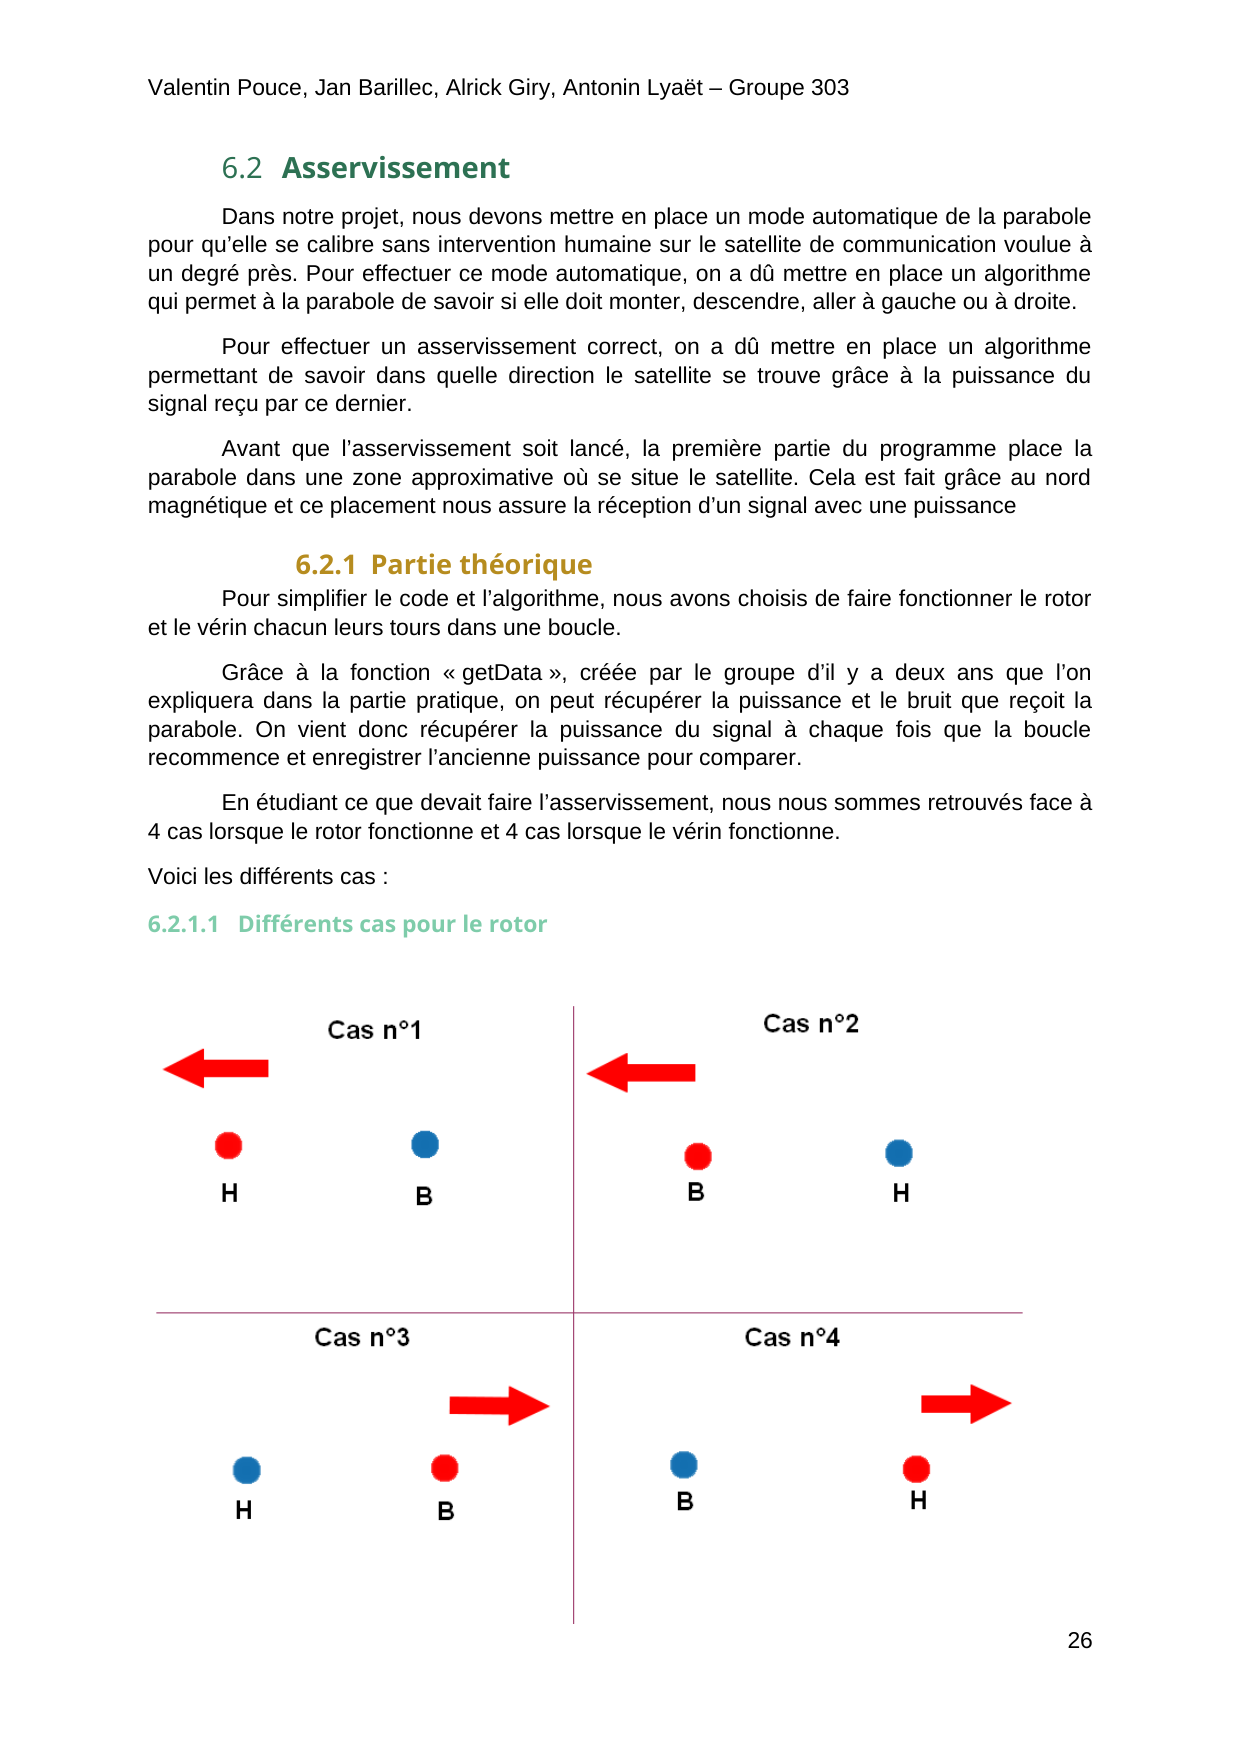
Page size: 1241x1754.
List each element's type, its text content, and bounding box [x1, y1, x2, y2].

subtitle Partie théorique [295, 546, 1093, 582]
text En étudiant ce que devait faire l’asservissement, nous nous sommes retrouvés face à 4 cas lorsque le rotor fonctionne et 4 cas lorsque le vérin fonctionne. [148, 789, 1093, 844]
text Avant que l’asservissement soit lancé, la première partie du programme place la parabole dans une zone approximative où se situe le satellite. Cela est fait grâce au nord magnétique et ce placement nous assure la réception d’un signal avec une puissance [148, 435, 1093, 518]
subtitle Asservissement [221, 148, 1093, 187]
picture [156, 1004, 1023, 1624]
text Voici les différents cas : [148, 863, 1093, 889]
text Dans notre projet, nous devons mettre en place un mode automatique de la parabole pour qu’elle se calibre sans intervention humaine sur le satellite de communication voulue à un degré près. Pour effectuer ce mode automatique, on a dû mettre en place un algorithme qui permet à la parabole de savoir si elle doit monter, descendre, aller à gauche ou à droite. [148, 203, 1093, 314]
text Pour simplifier le code et l’algorithme, nous avons choisis de faire fonctionner le rotor et le vérin chacun leurs tours dans une boucle. [148, 585, 1093, 640]
subtitle Différents cas pour le rotor [148, 908, 1093, 939]
text Pour effectuer un asservissement correct, on a dû mettre en place un algorithme permettant de savoir dans quelle direction le satellite se trouve grâce à la puissance du signal reçu par ce dernier. [148, 333, 1093, 417]
text Grâce à la fonction « getData », créée par le groupe d’il y a deux ans que l’on expliquera dans la partie pratique, on peut récupérer la puissance et le bruit que reçoit la parabole. On vient donc récupérer la puissance du signal à chaque fois que la boucle recommence et enregistrer l’ancienne puissance pour comparer. [148, 659, 1093, 771]
